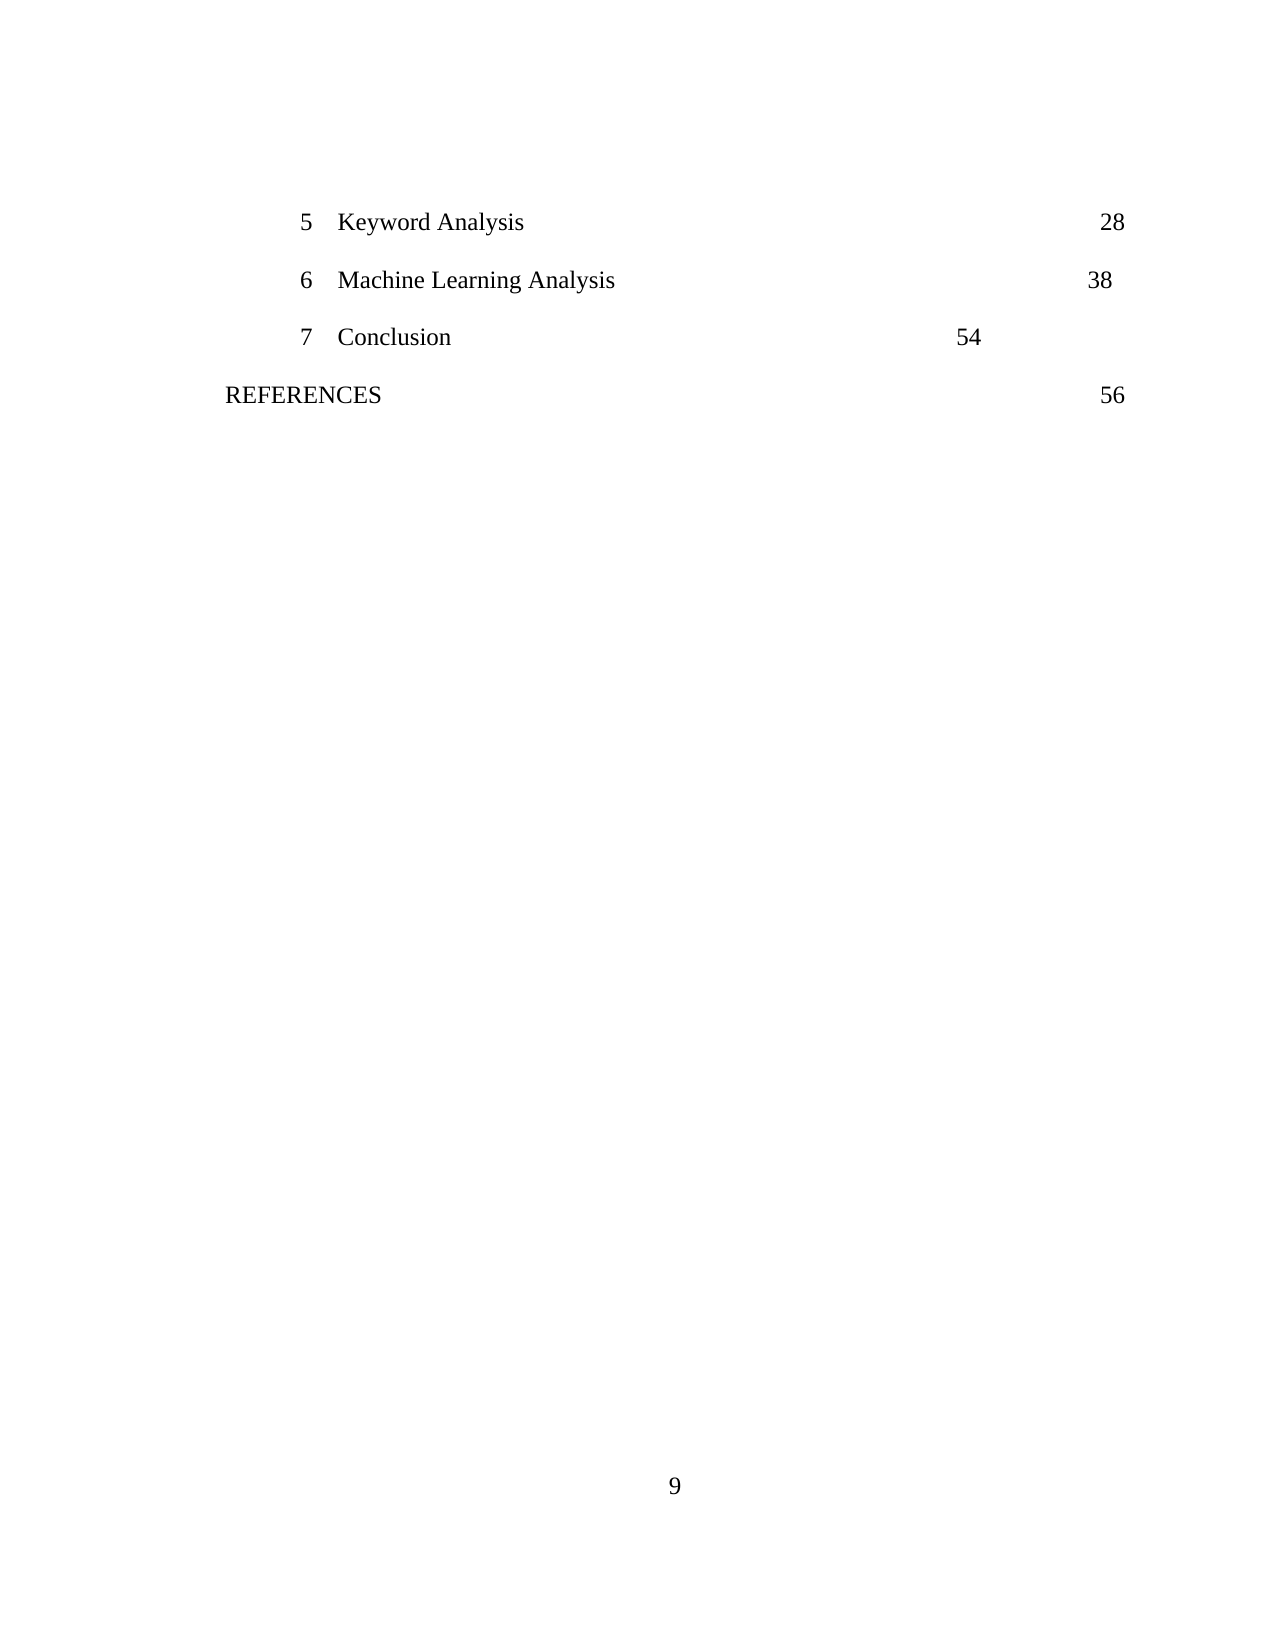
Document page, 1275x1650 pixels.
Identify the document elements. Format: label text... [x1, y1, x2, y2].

text REFERENCES 56 [225, 380, 1125, 409]
text 7 Conclusion 54 [300, 322, 1125, 351]
text 5 Keyword Analysis 28 [225, 207, 1125, 236]
text 6 Machine Learning Analysis 38 [225, 265, 1125, 294]
